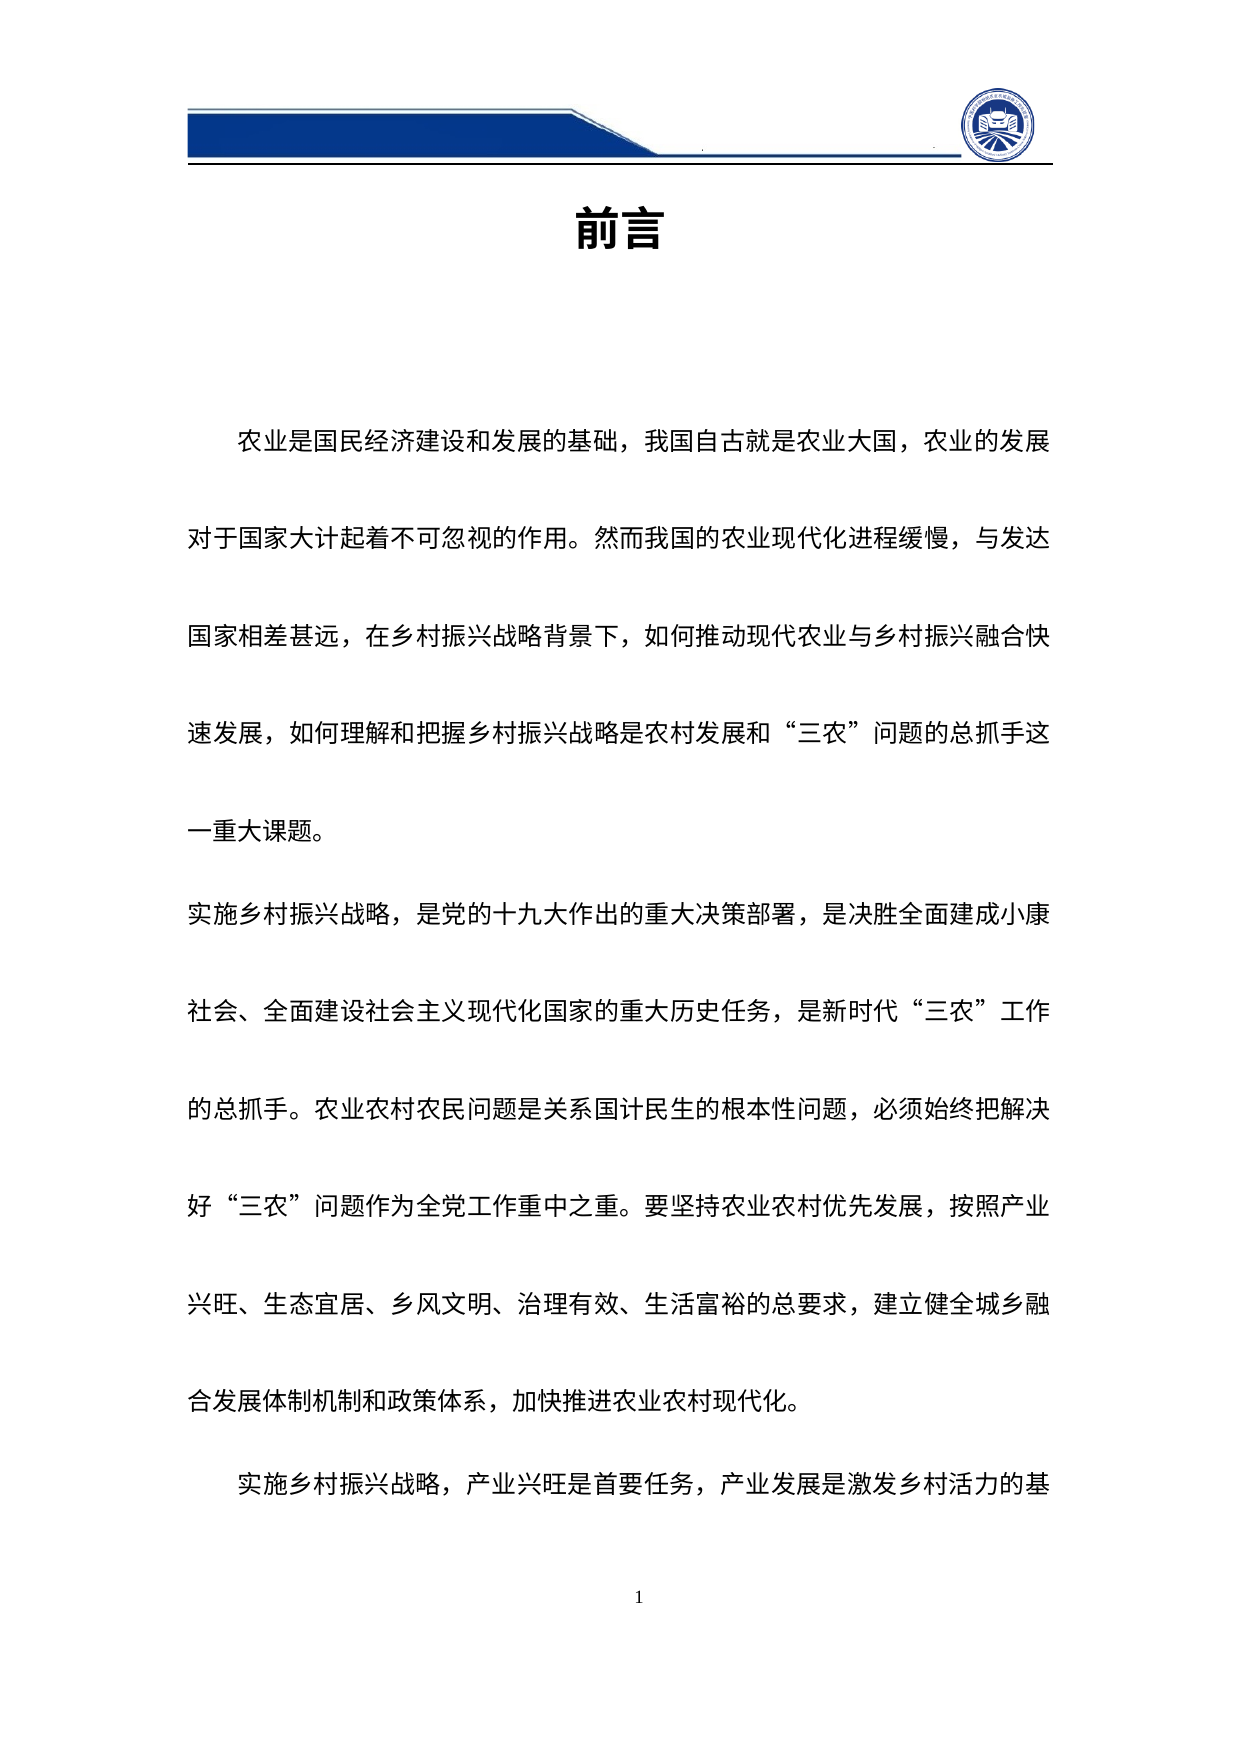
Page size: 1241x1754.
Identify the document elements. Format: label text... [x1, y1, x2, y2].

text 实施乡村振兴战略，是党的十九大作出的重大决策部署，是决胜全面建成小康社会、全面建设社会主义现代化国家的重大历史任务，是新时代“三农”工作的总抓手。农业农村农民问题是关系国计民生的根本性问题，必须始终把解决好“三农”问题作为全党工作重中之重。要坚持农业农村优先发展，按照产业兴旺、生态宜居、乡风文明、治理有效、生活富裕的总要求，建立健全城乡融合发展体制机制和政策体系，加快推进农业农村现代化。 [187, 880, 1053, 1432]
text 农业是国民经济建设和发展的基础，我国自古就是农业大国，农业的发展对于国家大计起着不可忽视的作用。然而我国的农业现代化进程缓慢，与发达国家相差甚远，在乡村振兴战略背景下，如何推动现代农业与乡村振兴融合快速发展，如何理解和把握乡村振兴战略是农村发展和“三农”问题的总抓手这一重大课题。 [187, 407, 1053, 862]
subtitle 前言 [187, 177, 1053, 274]
picture [187, 88, 1035, 162]
